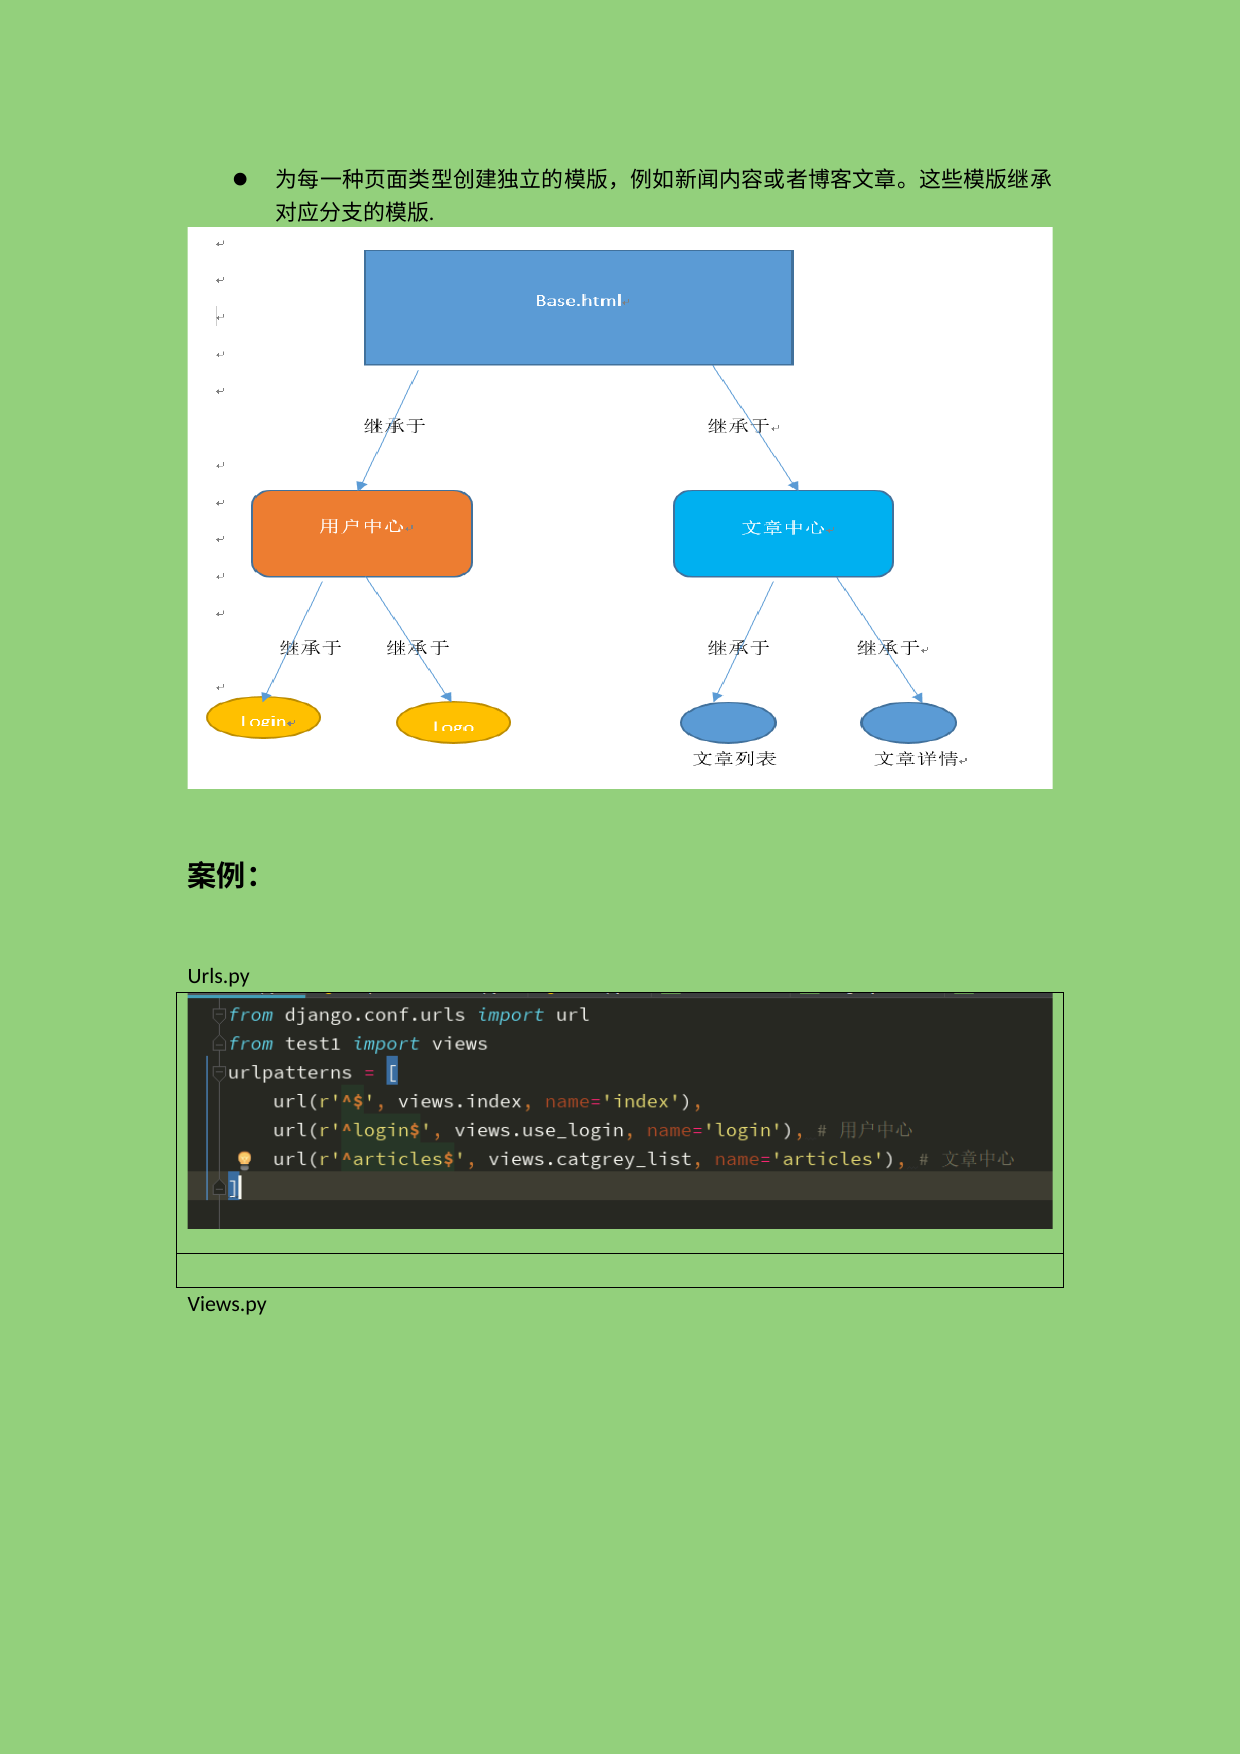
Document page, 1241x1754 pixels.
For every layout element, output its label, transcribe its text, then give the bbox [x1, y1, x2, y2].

list 为每一种页面类型创建独立的模版，例如新闻内容或者博客文章。这些模版继承对应分支的模版. [232, 162, 1053, 227]
text Urls.py [187, 959, 1053, 992]
table_header [177, 993, 1063, 1253]
text Views.py [187, 1288, 1053, 1320]
subtitle 案例： [187, 841, 1053, 906]
table_cell [177, 1254, 1063, 1287]
picture [187, 227, 1053, 789]
picture [187, 993, 1053, 1229]
